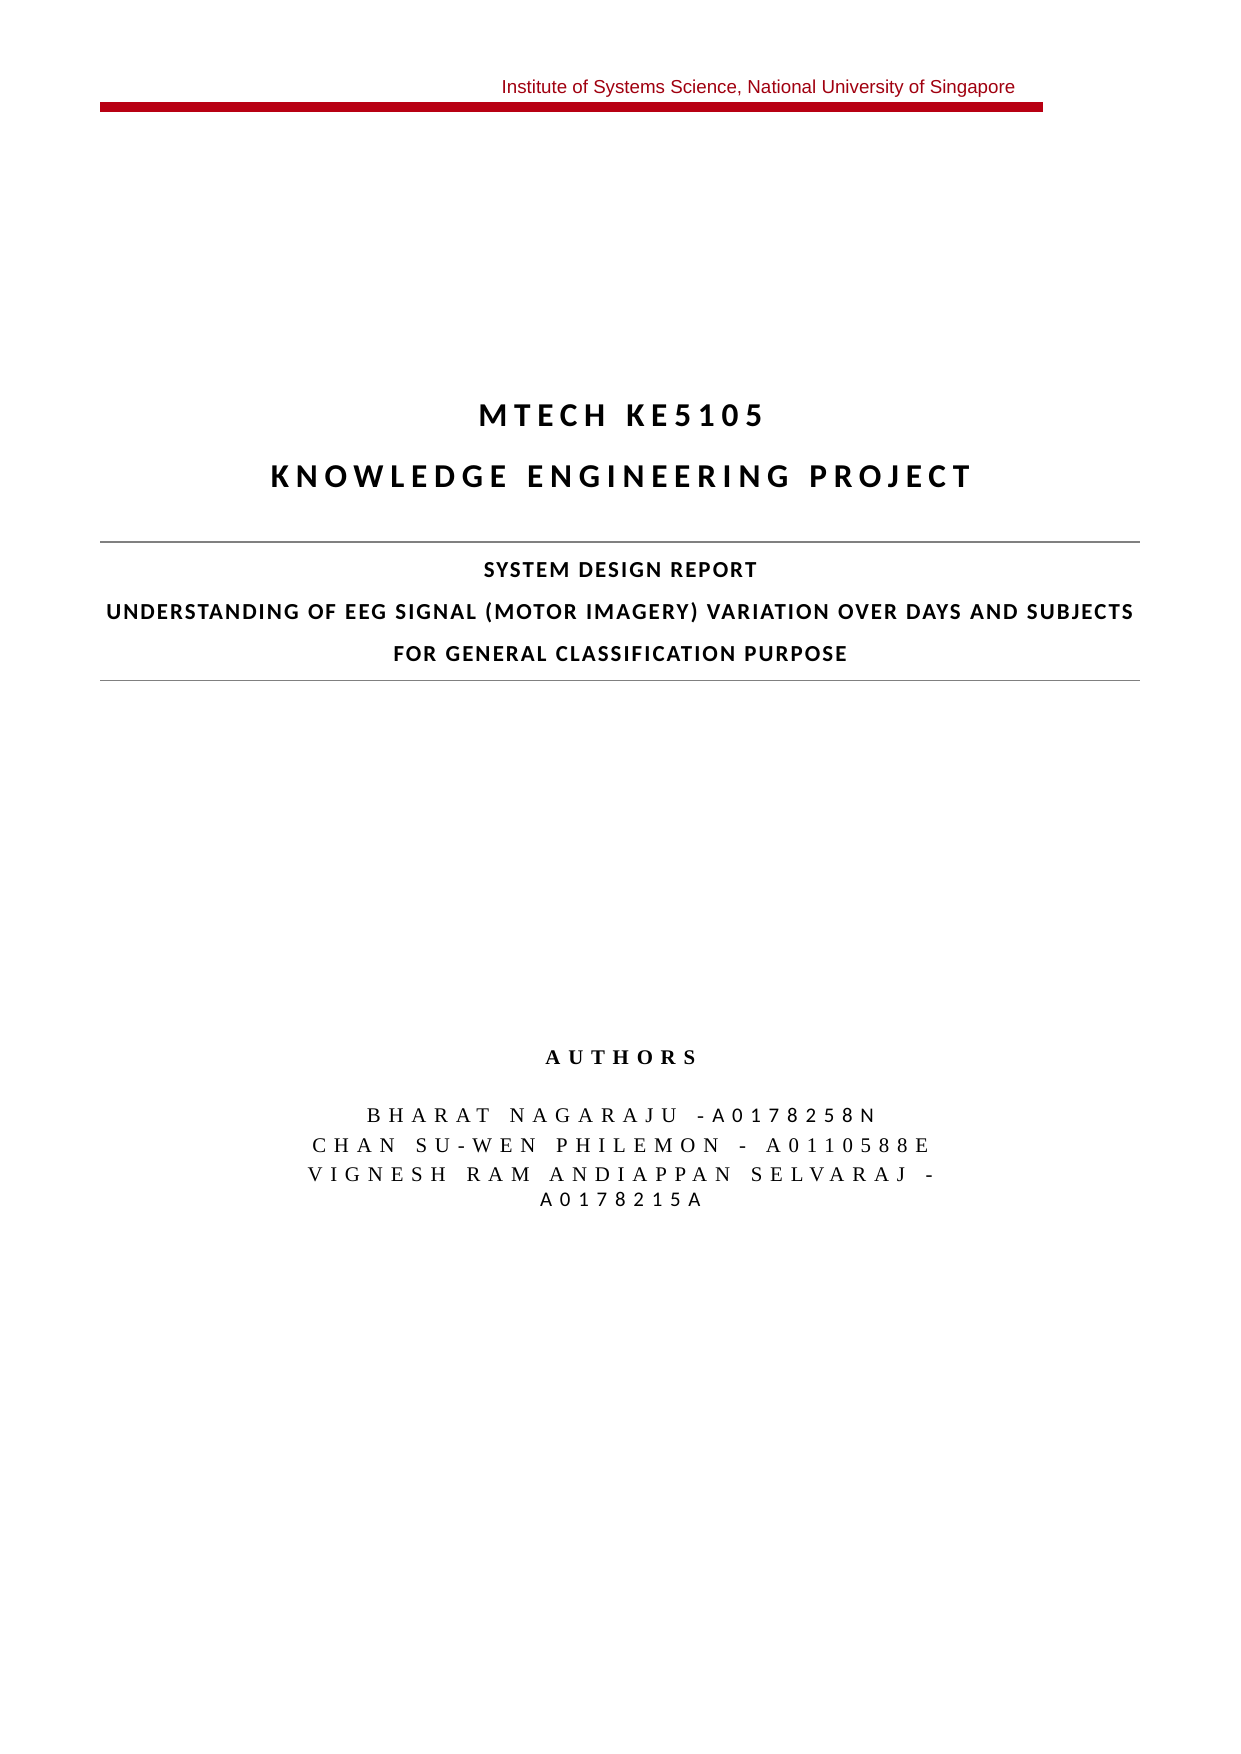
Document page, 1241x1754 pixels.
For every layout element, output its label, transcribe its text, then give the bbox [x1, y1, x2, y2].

subtitle SYSTEM DESIGN REPORT [100, 543, 1140, 583]
title MTEch KE5105 [100, 394, 1140, 435]
subtitle Understanding of EEG Signal (Motor Imagery) variation over days and subjects for general classification purpose [100, 583, 1140, 680]
title Knowledge engineering project [100, 455, 1140, 496]
